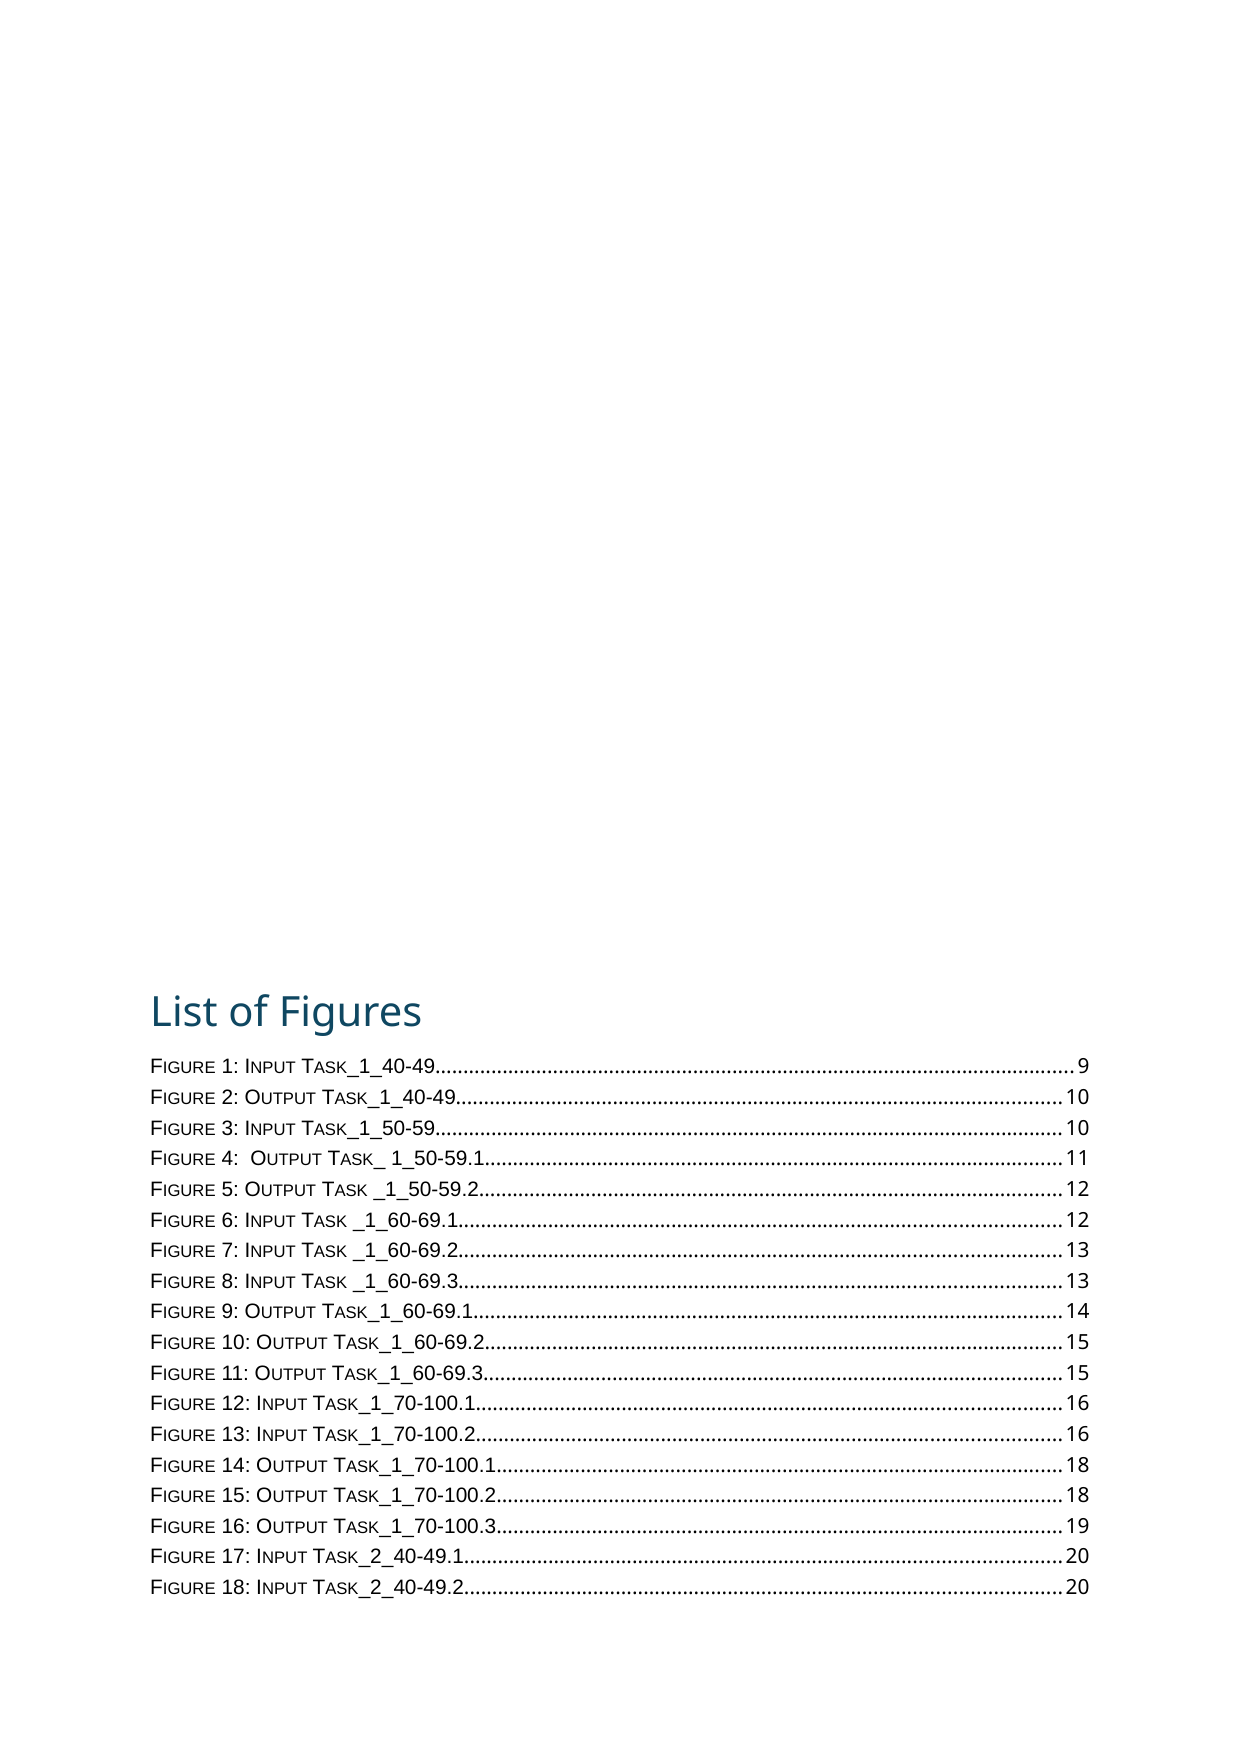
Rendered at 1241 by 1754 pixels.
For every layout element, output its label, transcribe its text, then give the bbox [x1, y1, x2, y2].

text Figure 1: Input Task_1_40-49 9 [150, 1052, 1090, 1080]
text Figure 17: Input Task_2_40-49.1 20 [150, 1542, 1090, 1570]
text Figure 14: Output Task_1_70-100.1 18 [150, 1450, 1090, 1478]
text Figure 9: Output Task_1_60-69.1 14 [150, 1297, 1090, 1325]
text Figure 11: Output Task_1_60-69.3 15 [150, 1358, 1090, 1386]
text Figure 16: Output Task_1_70-100.3 19 [150, 1511, 1090, 1539]
text Figure 15: Output Task_1_70-100.2 18 [150, 1480, 1090, 1509]
text Figure 6: Input Task _1_60-69.1 12 [150, 1205, 1090, 1233]
text Figure 5: Output Task _1_50-59.2 12 [150, 1174, 1090, 1203]
text Figure 18: Input Task_2_40-49.2 20 [150, 1572, 1090, 1601]
text Figure 7: Input Task _1_60-69.2 13 [150, 1235, 1090, 1264]
subtitle List of Figures [150, 982, 1090, 1039]
text Figure 4: Output Task_ 1_50-59.1 11 [150, 1143, 1090, 1172]
text Figure 13: Input Task_1_70-100.2 16 [150, 1419, 1090, 1448]
text Figure 3: Input Task_1_50-59 10 [150, 1113, 1090, 1141]
text Figure 8: Input Task _1_60-69.3 13 [150, 1266, 1090, 1294]
text Figure 2: Output Task_1_40-49 10 [150, 1082, 1090, 1111]
text Figure 10: Output Task_1_60-69.2 15 [150, 1327, 1090, 1356]
text Figure 12: Input Task_1_70-100.1 16 [150, 1388, 1090, 1417]
